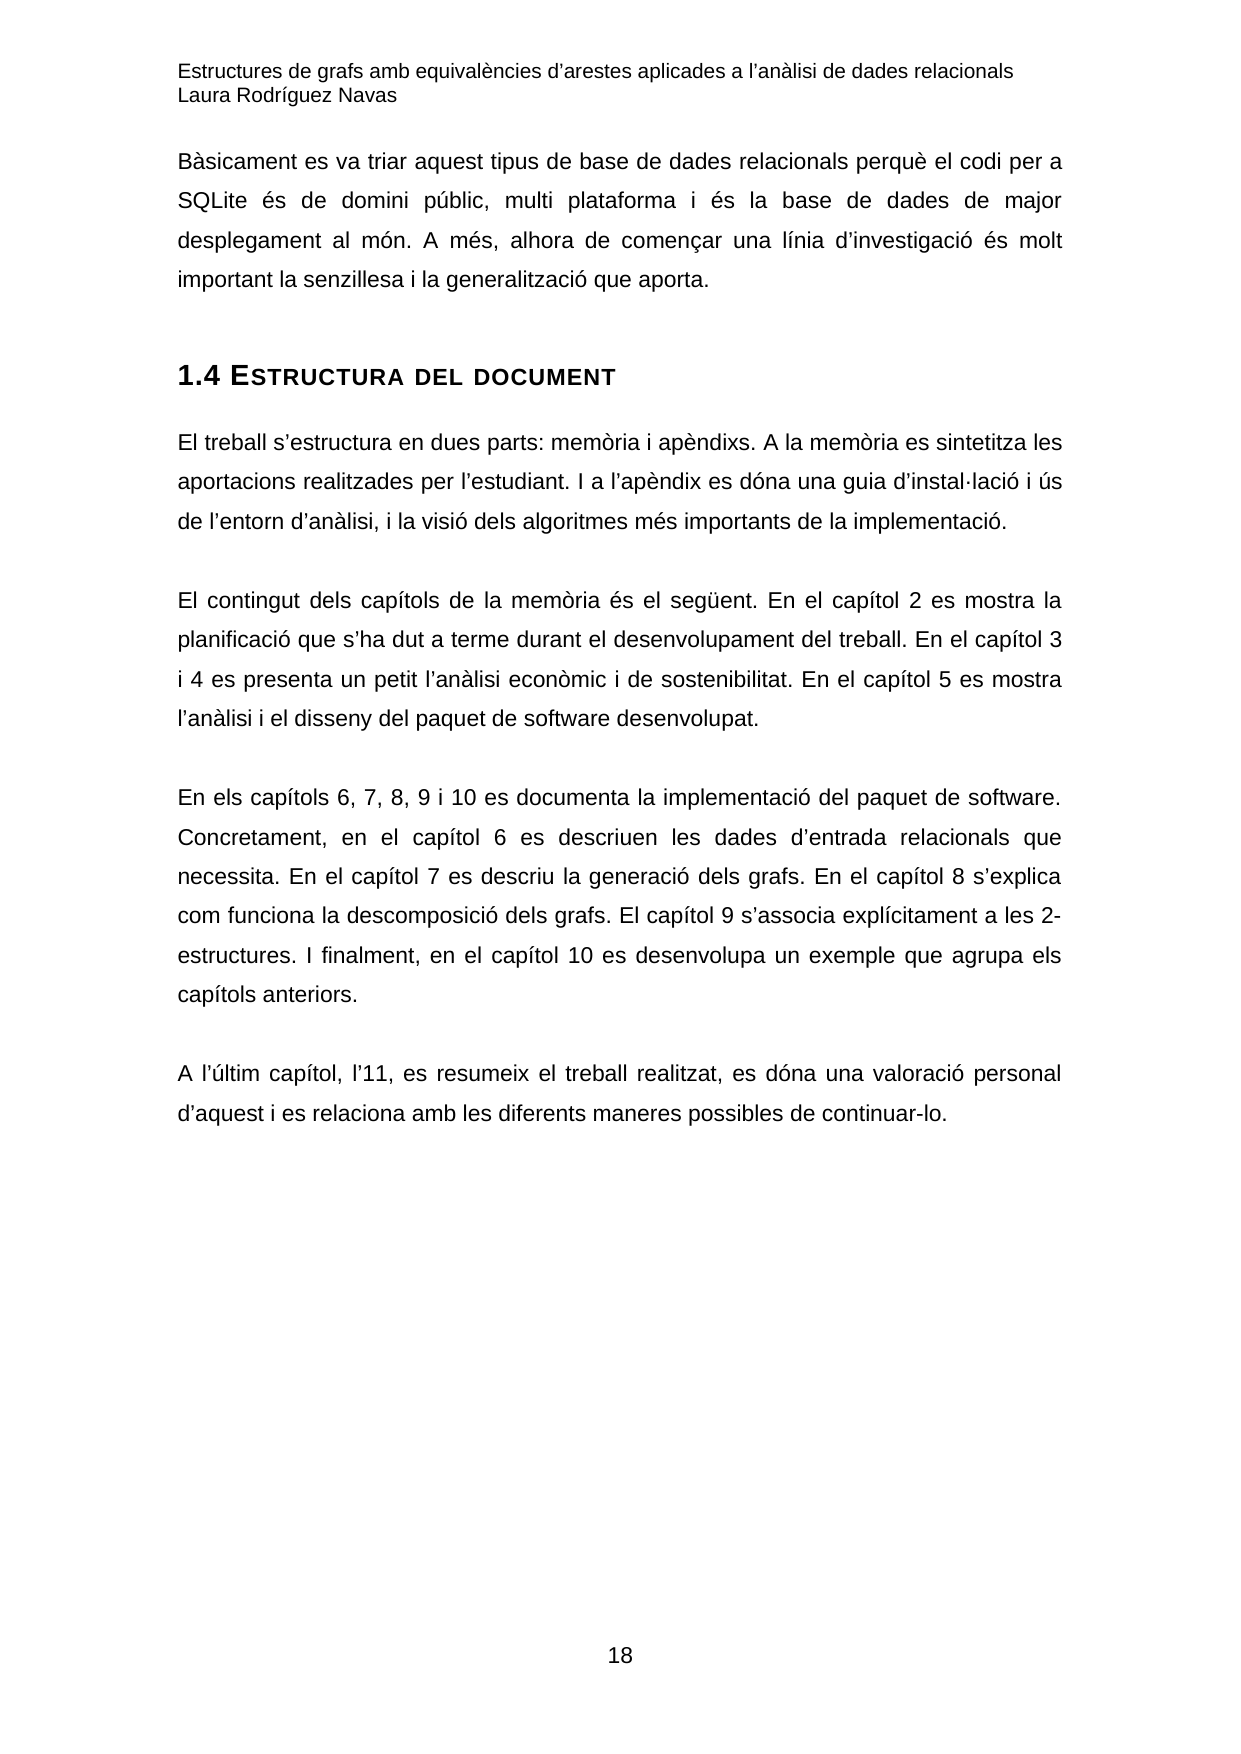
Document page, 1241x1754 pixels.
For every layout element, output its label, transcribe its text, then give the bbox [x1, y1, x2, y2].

text A l’últim capítol, l’11, es resumeix el treball realitzat, es dóna una valoració personal d’aquest i es relaciona amb les diferents maneres possibles de continuar-lo. [177, 1060, 1063, 1126]
subtitle Estructura del document [177, 357, 1063, 391]
text Bàsicament es va triar aquest tipus de base de dades relacionals perquè el codi per a SQLite és de domini públic, multi plataforma i és la base de dades de major desplegament al món. A més, alhora de començar una línia d’investigació és molt important la senzillesa i la generalització que aporta. [177, 148, 1063, 292]
text En els capítols 6, 7, 8, 9 i 10 es documenta la implementació del paquet de software. Concretament, en el capítol 6 es descriuen les dades d’entrada relacionals que necessita. En el capítol 7 es descriu la generació dels grafs. En el capítol 8 s’explica com funciona la descomposició dels grafs. El capítol 9 s’associa explícitament a les 2-estructures. I finalment, en el capítol 10 es desenvolupa un exemple que agrupa els capítols anteriors. [177, 784, 1063, 1008]
text El contingut dels capítols de la memòria és el següent. En el capítol 2 es mostra la planificació que s’ha dut a terme durant el desenvolupament del treball. En el capítol 3 i 4 es presenta un petit l’anàlisi econòmic i de sostenibilitat. En el capítol 5 es mostra l’anàlisi i el disseny del paquet de software desenvolupat. [177, 587, 1063, 731]
text El treball s’estructura en dues parts: memòria i apèndixs. A la memòria es sintetitza les aportacions realitzades per l’estudiant. I a l’apèndix es dóna una guia d’instal·lació i ús de l’entorn d’anàlisi, i la visió dels algoritmes més importants de la implementació. [177, 429, 1063, 534]
